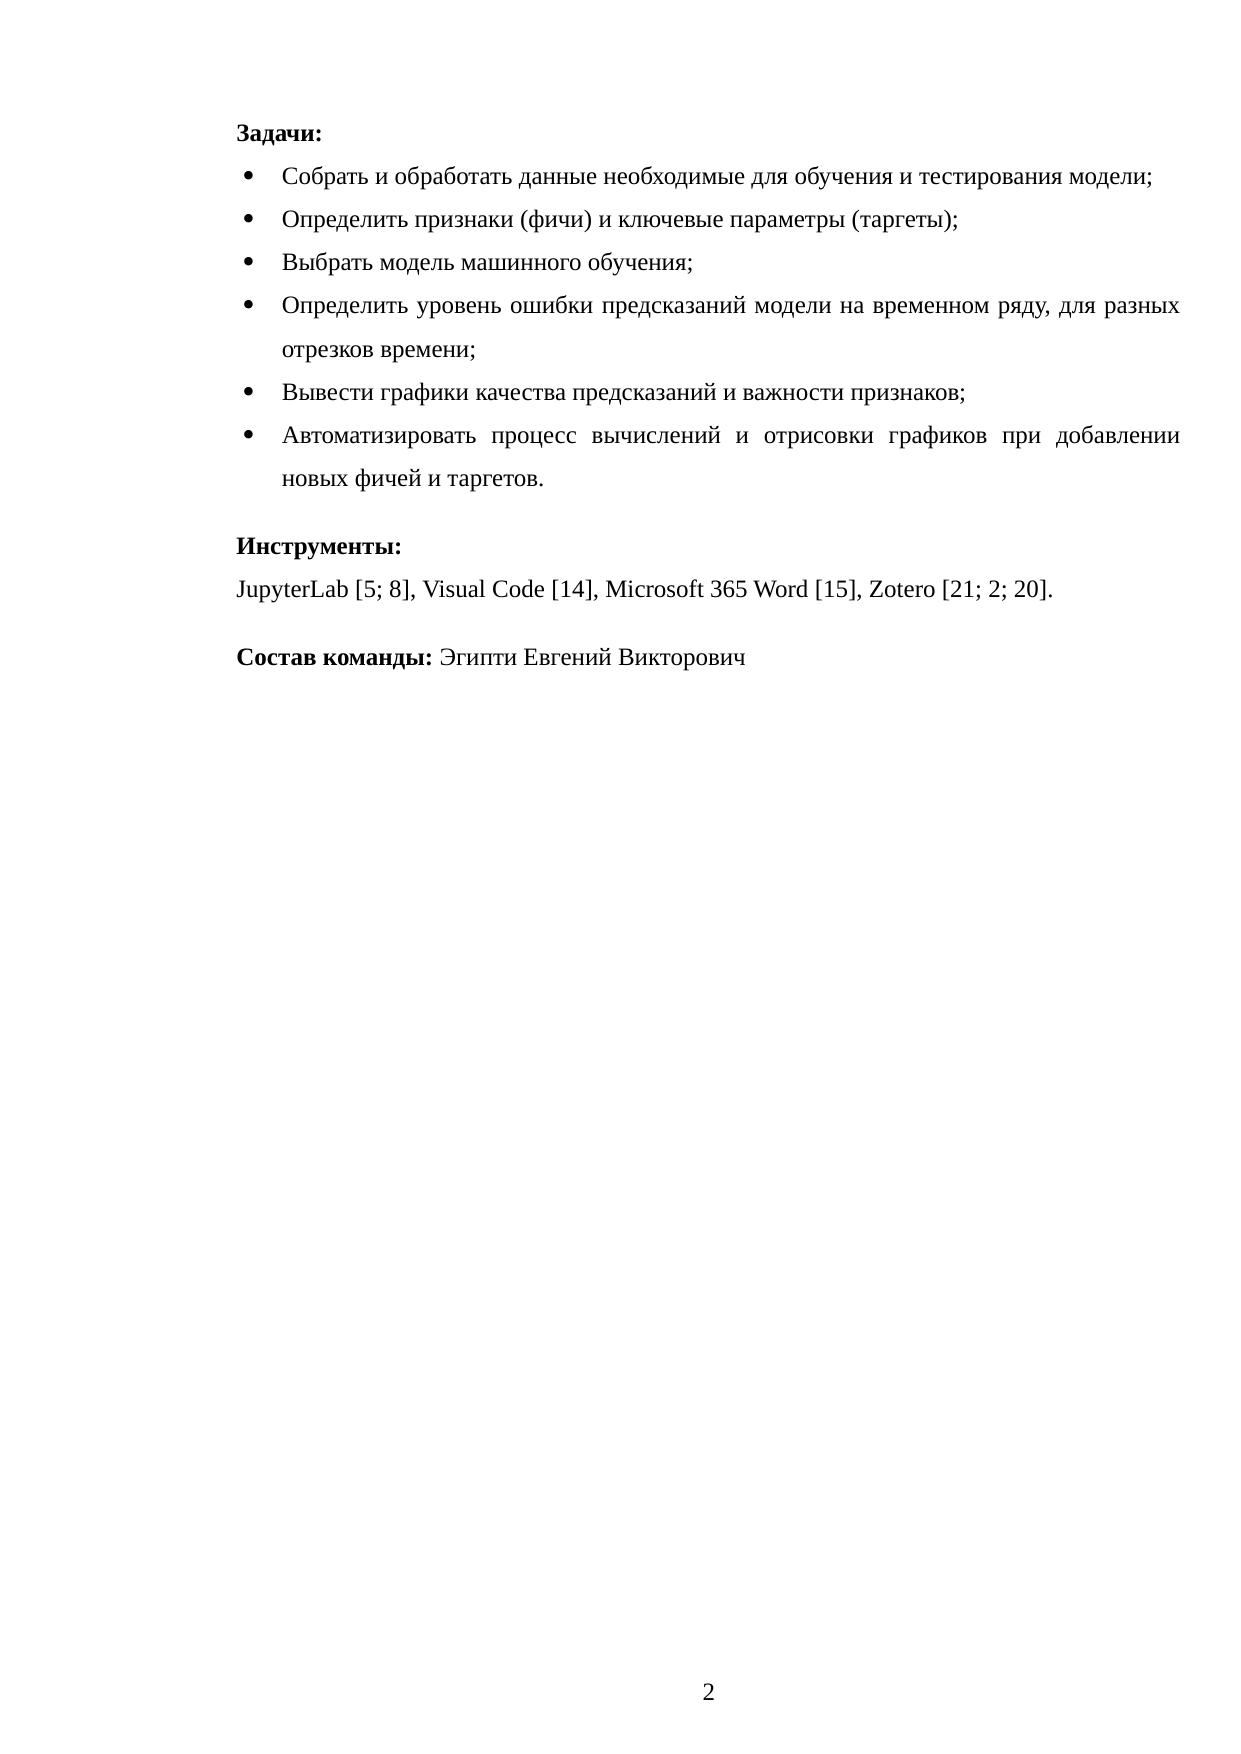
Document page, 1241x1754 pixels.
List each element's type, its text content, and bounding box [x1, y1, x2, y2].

list Выбрать модель машинного обучения; [244, 247, 1181, 276]
list Определить признаки (фичи) и ключевые параметры (таргеты); [244, 204, 1181, 233]
list Вывести графики качества предсказаний и важности признаков; [244, 377, 1181, 406]
list Определить уровень ошибки предсказаний модели на временном ряду, для разных отрезков времени; [244, 291, 1181, 362]
list Автоматизировать процесс вычислений и отрисовки графиков при добавлении новых фичей и таргетов. [244, 420, 1181, 492]
list Собрать и обработать данные необходимые для обучения и тестирования модели; [244, 161, 1181, 190]
text Задачи: [177, 118, 1181, 147]
text JupyterLab [5; 8], Visual Code [14], Microsoft 365 Word [15], Zotero [21; 2; 20]. [177, 574, 1181, 603]
text Состав команды: Эгипти Евгений Викторович [177, 642, 1181, 671]
text Инструменты: [177, 531, 1181, 560]
